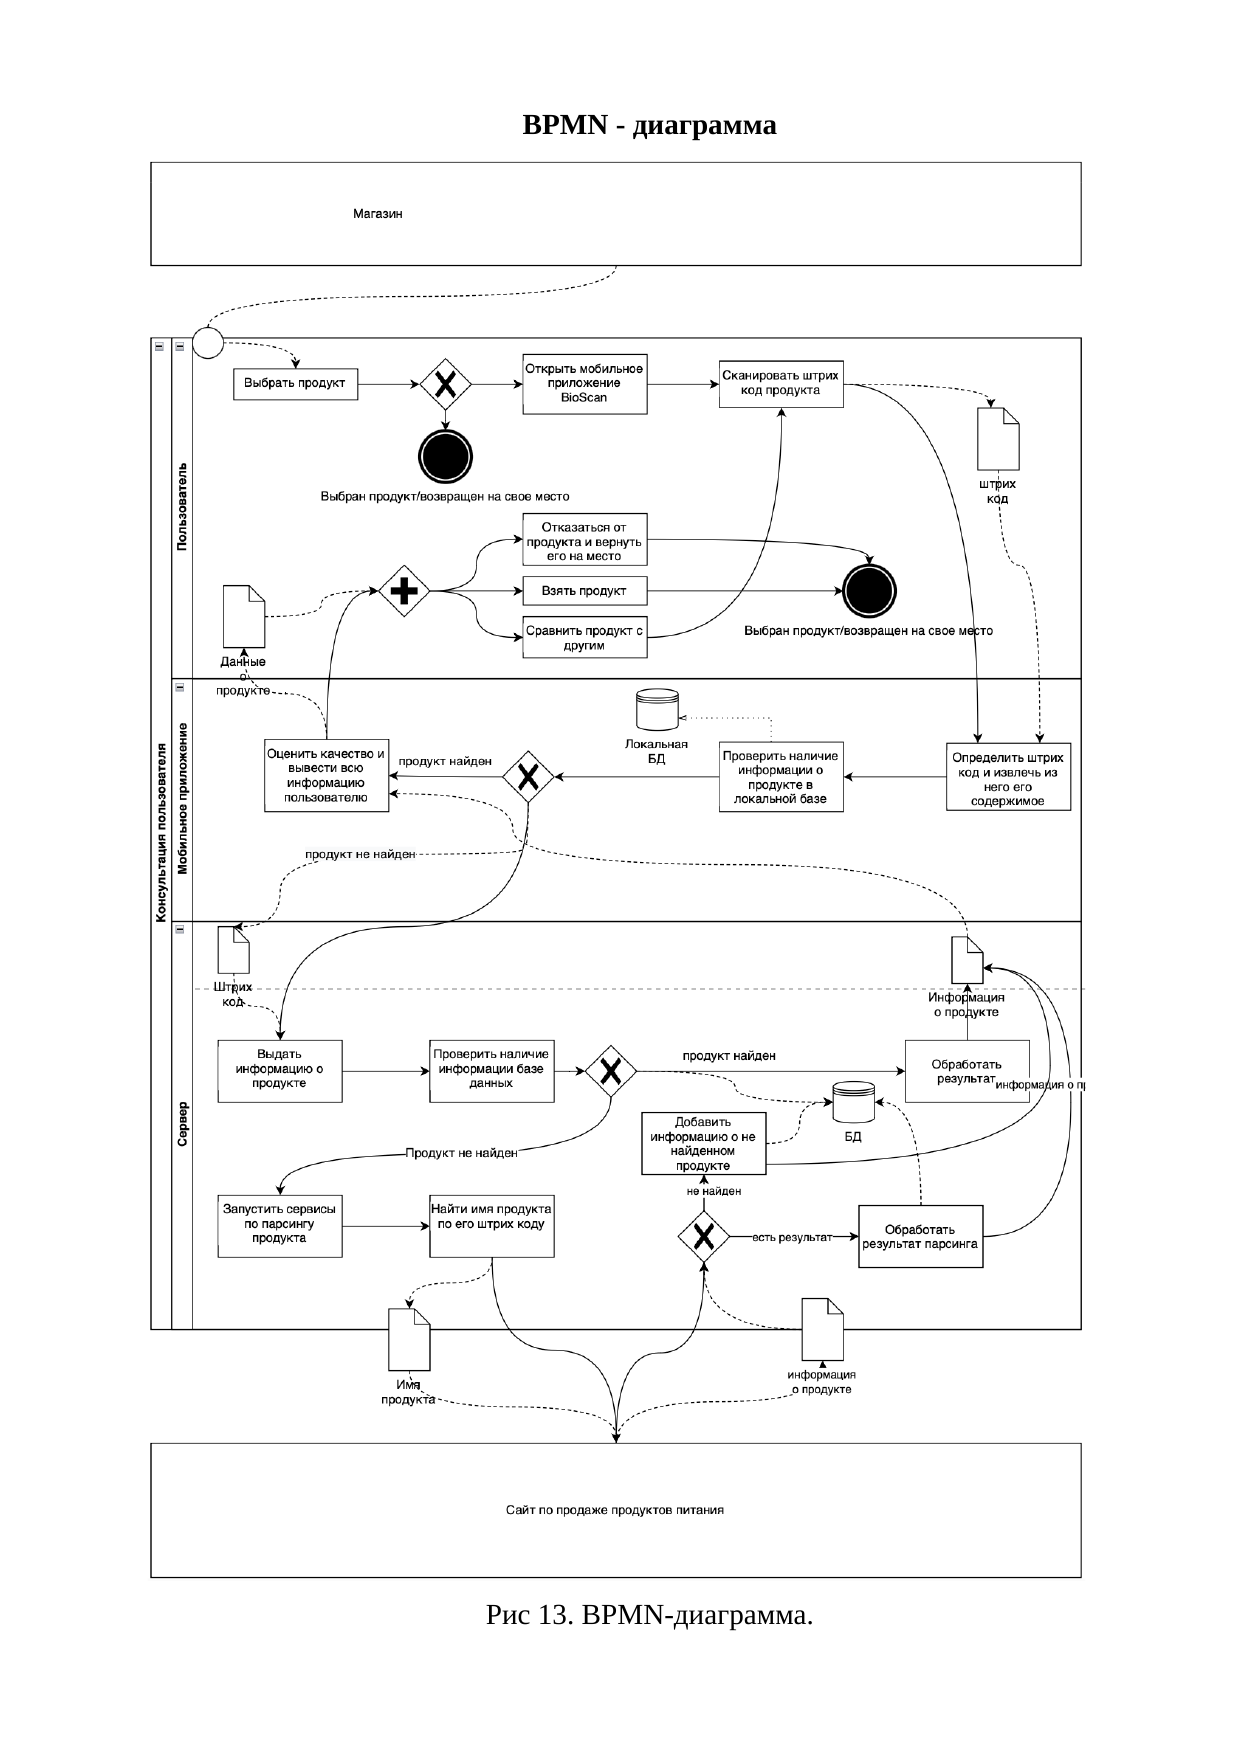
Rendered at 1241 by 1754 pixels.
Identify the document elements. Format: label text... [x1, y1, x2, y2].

text BPMN - диаграмма [148, 107, 1152, 141]
picture [147, 157, 1086, 1581]
text Рис 13. BPMN-диаграмма. [148, 1597, 1152, 1631]
